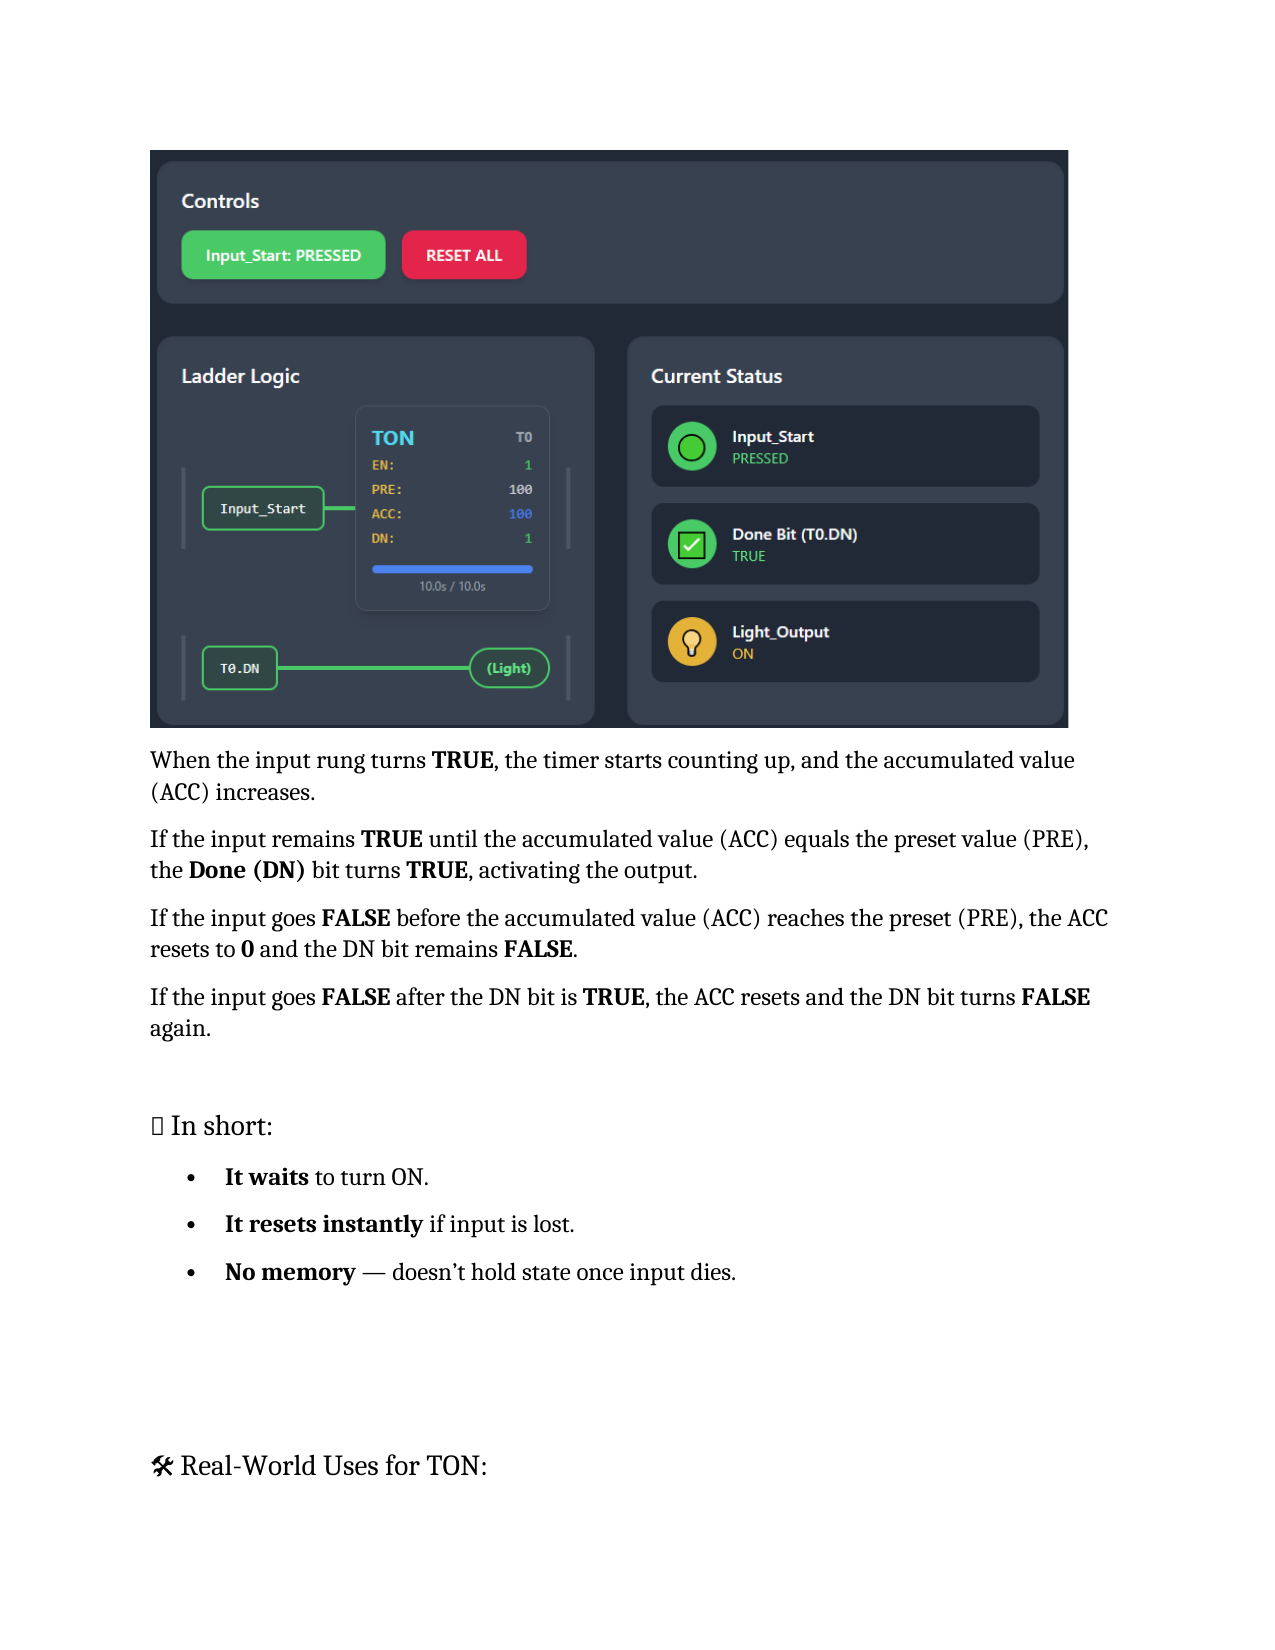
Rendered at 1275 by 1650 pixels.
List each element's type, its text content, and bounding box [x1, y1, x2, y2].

picture [150, 150, 1069, 728]
text If the input remains TRUE until the accumulated value (ACC) equals the preset value (PRE), the Done (DN) bit turns TRUE, activating the output. [150, 825, 1125, 885]
list It resets instantly if input is lost. [187, 1210, 1125, 1239]
list It waits to turn ON. [187, 1162, 1125, 1191]
text When the input rung turns TRUE, the timer starts counting up, and the accumulated value (ACC) increases. [150, 746, 1125, 806]
text If the input goes FALSE before the accumulated value (ACC) reaches the preset (PRE), the ACC resets to 0 and the DN bit remains FALSE. [150, 904, 1125, 964]
text 🛠 Real-World Uses for TON: [150, 1449, 1125, 1483]
text 🧠 In short: [150, 1109, 1125, 1143]
text If the input goes FALSE after the DN bit is TRUE, the ACC resets and the DN bit turns FALSE again. [150, 983, 1125, 1042]
list No memory — doesn’t hold state once input dies. [187, 1258, 1125, 1287]
